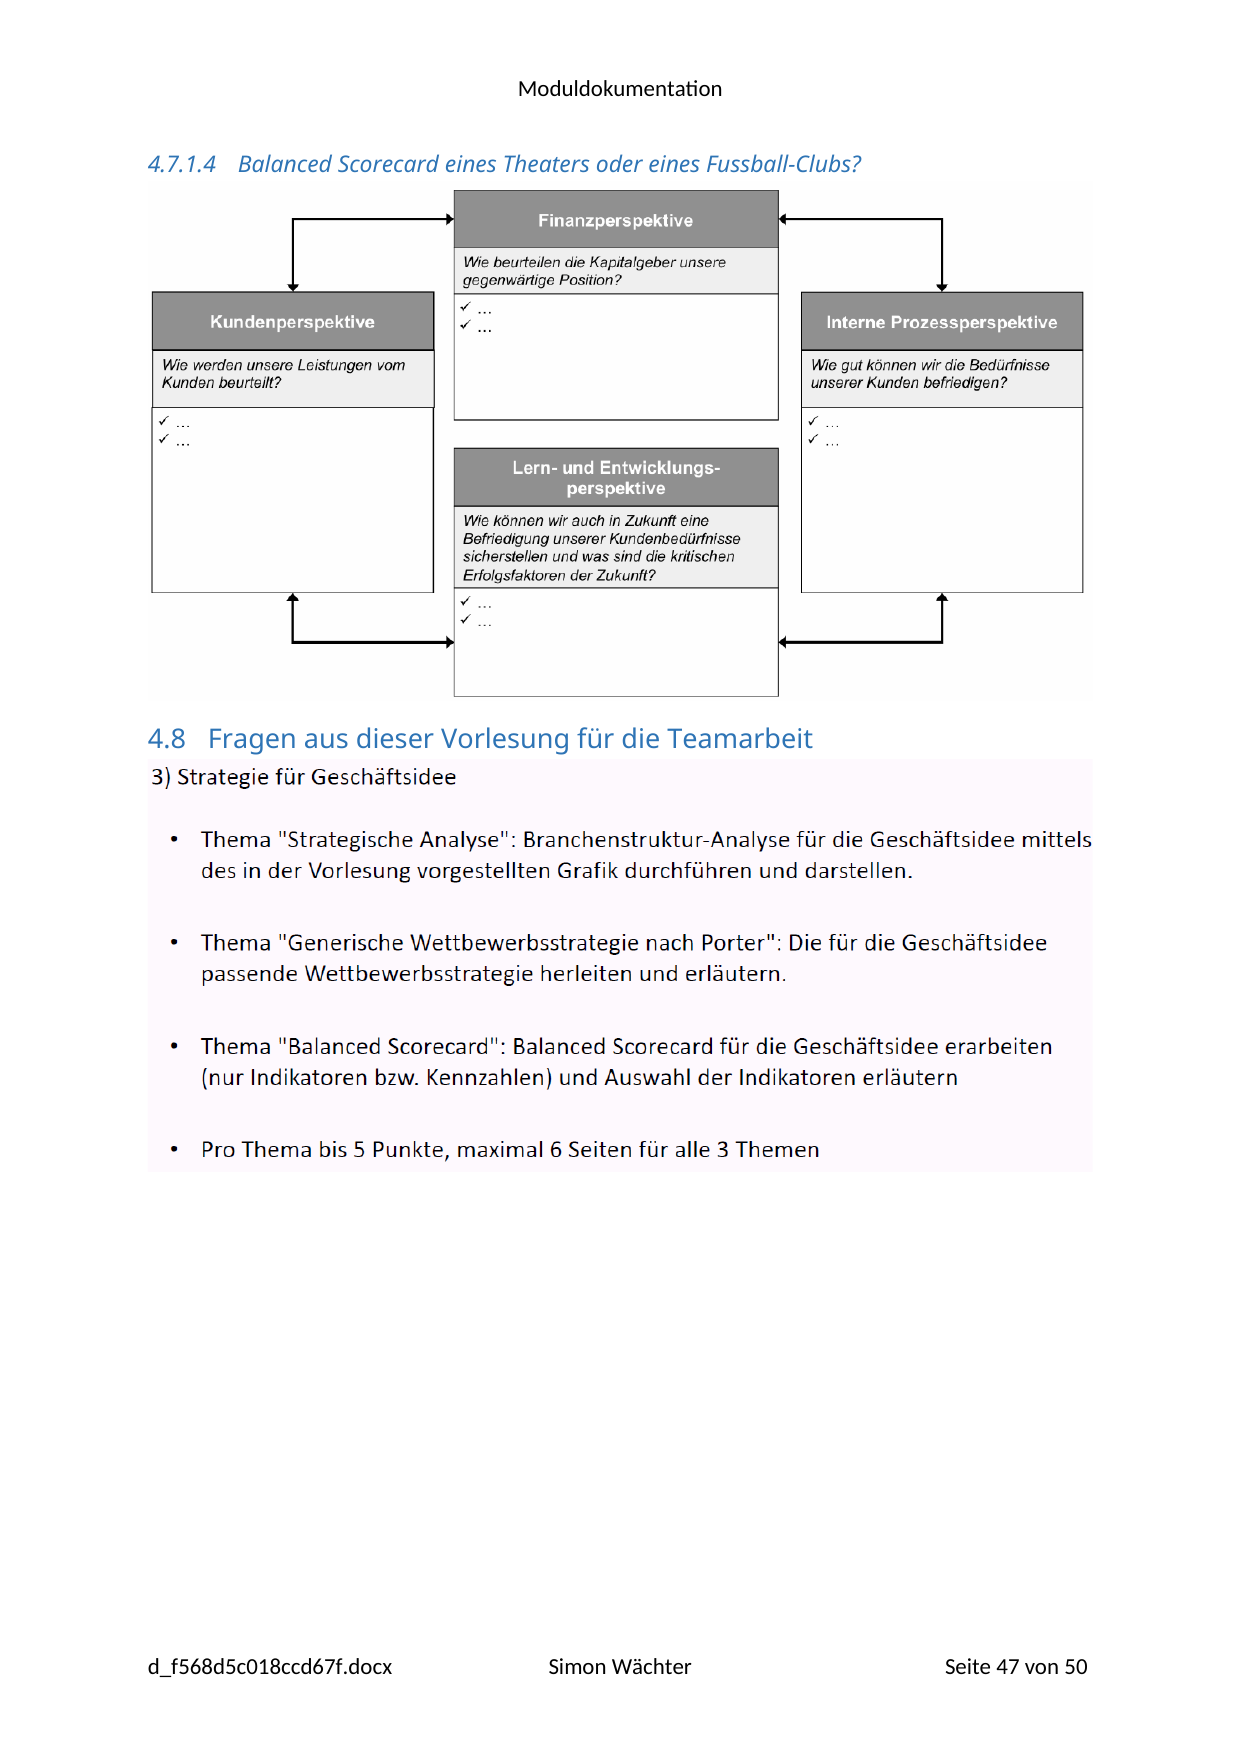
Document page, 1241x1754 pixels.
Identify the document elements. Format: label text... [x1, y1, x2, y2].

picture [147, 759, 1093, 1172]
picture [147, 181, 1093, 701]
subtitle Fragen aus dieser Vorlesung für die Teamarbeit [148, 720, 1093, 757]
subtitle Balanced Scorecard eines Theaters oder eines Fussball-Clubs? [148, 148, 1093, 179]
